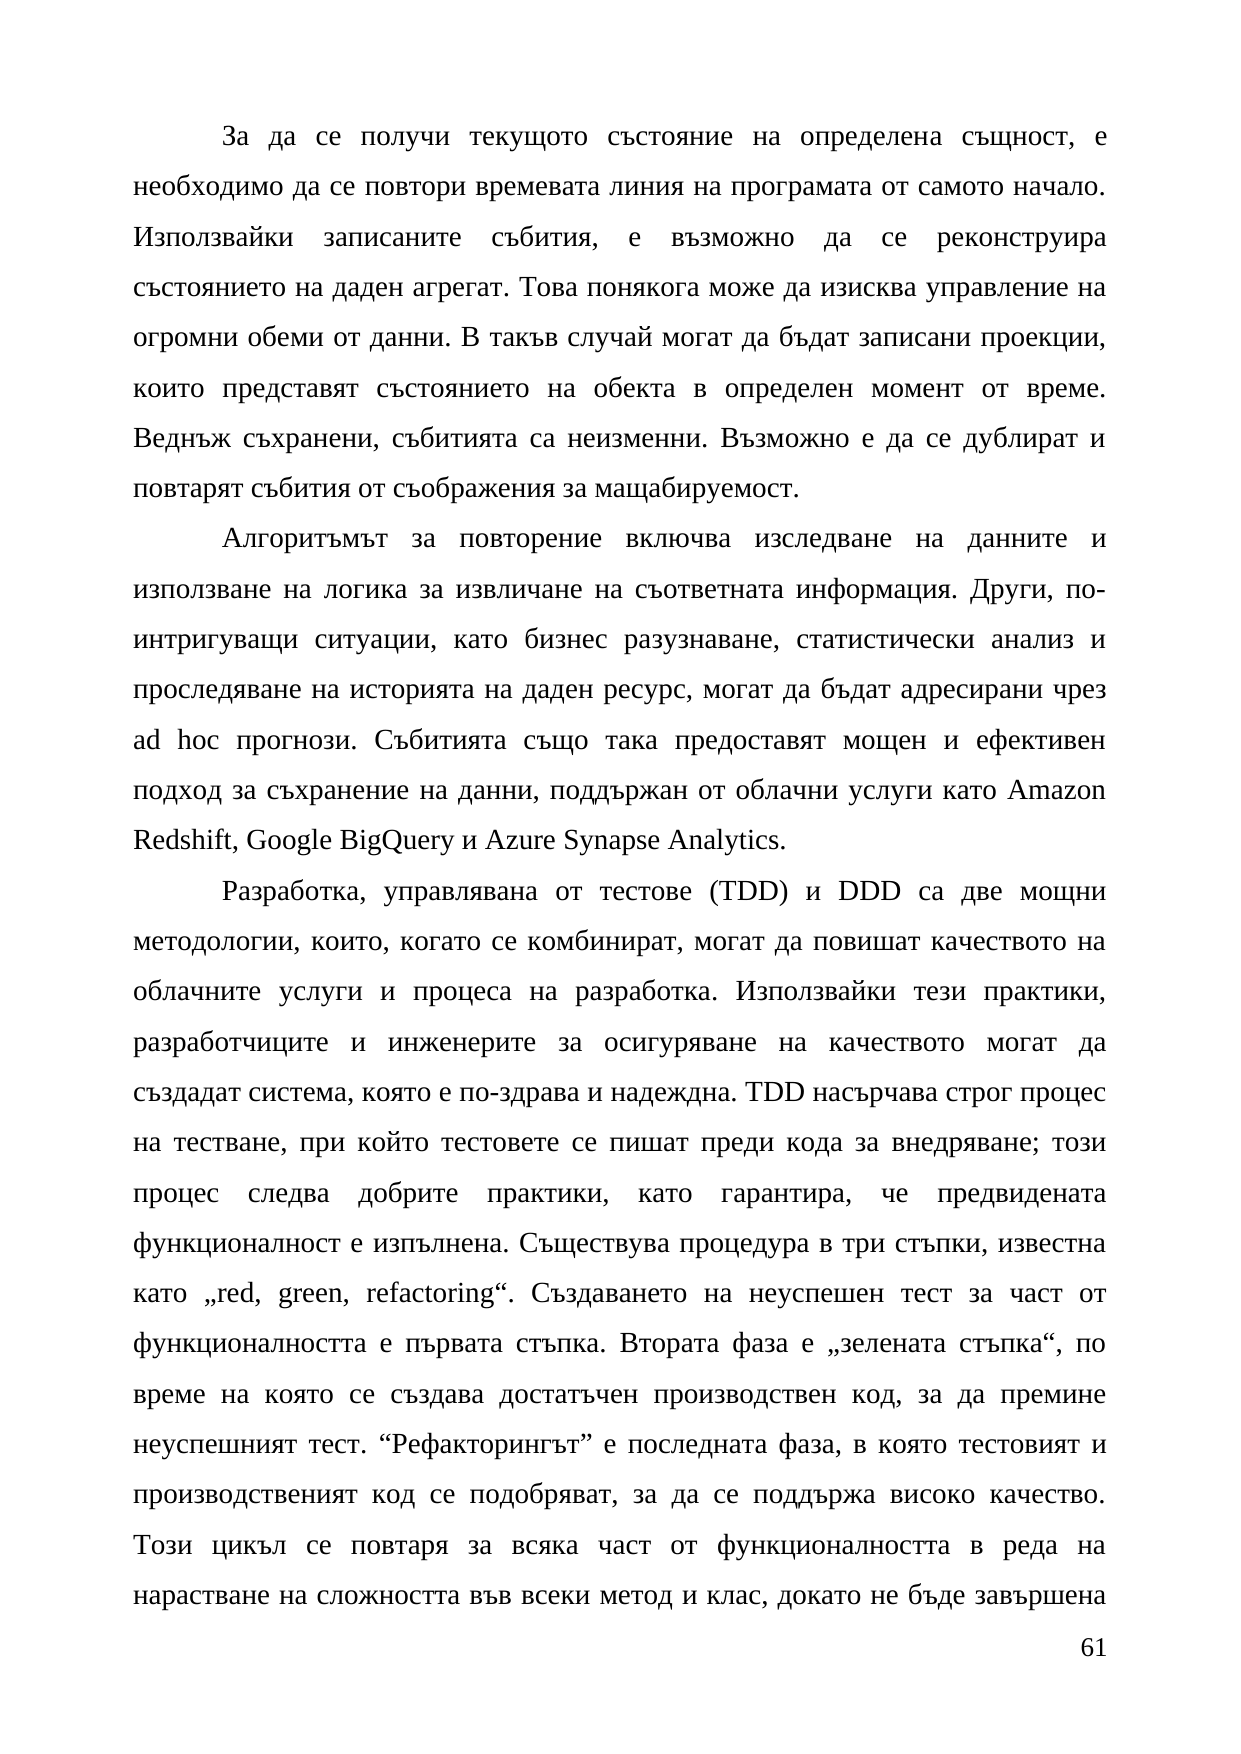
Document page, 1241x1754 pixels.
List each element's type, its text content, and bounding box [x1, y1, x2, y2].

text Алгоритъмът за повторение включва изследване на данните и използване на логика за извличане на съответната информация. Други, по-интригуващи ситуации, като бизнес разузнаване, статистически анализ и проследяване на историята на даден ресурс, могат да бъдат адресирани чрез ad hoc прогнози. Събитията също така предоставят мощен и ефективен подход за съхранение на данни, поддържан от облачни услуги като Amazon Redshift, Google BigQuery и Azure Synapse Analytics. [133, 521, 1107, 856]
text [133, 873, 1107, 1611]
text За да се получи текущото състояние на определенa същност, е необходимо да се повтори времевата линия на програмата от самото начало. Използвайки записаните събития, е възможно да се реконструира състоянието на даден агрегат. Това понякога може да изисква управление на огромни обеми от данни. В такъв случай могат да бъдат записани проекции, които представят състоянието на обекта в определен момент от време. Веднъж съхранени, събитията са неизменни. Възможно е да се дублират и повтарят събития от съображения за мащабируемост. [133, 118, 1107, 504]
